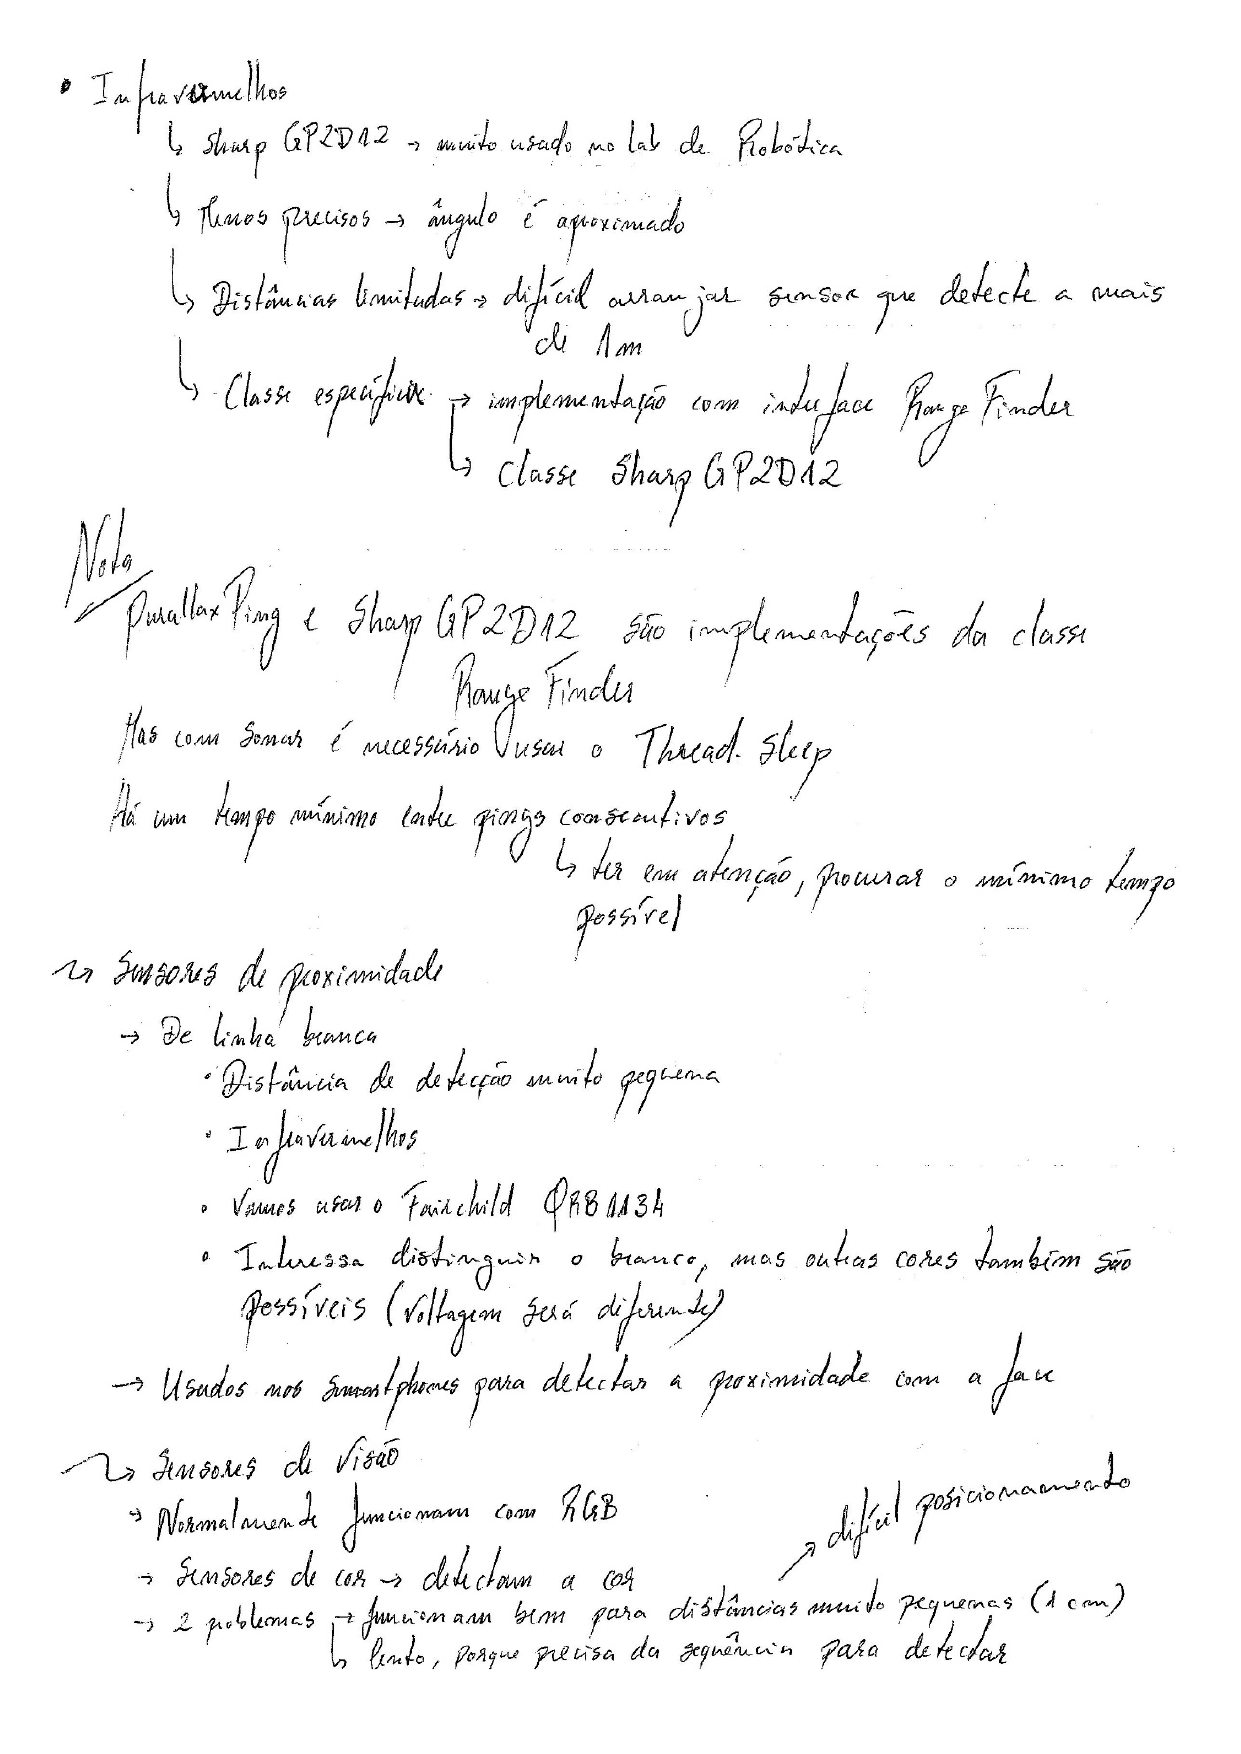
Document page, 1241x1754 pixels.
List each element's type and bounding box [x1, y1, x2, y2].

picture [42, 59, 1185, 1686]
